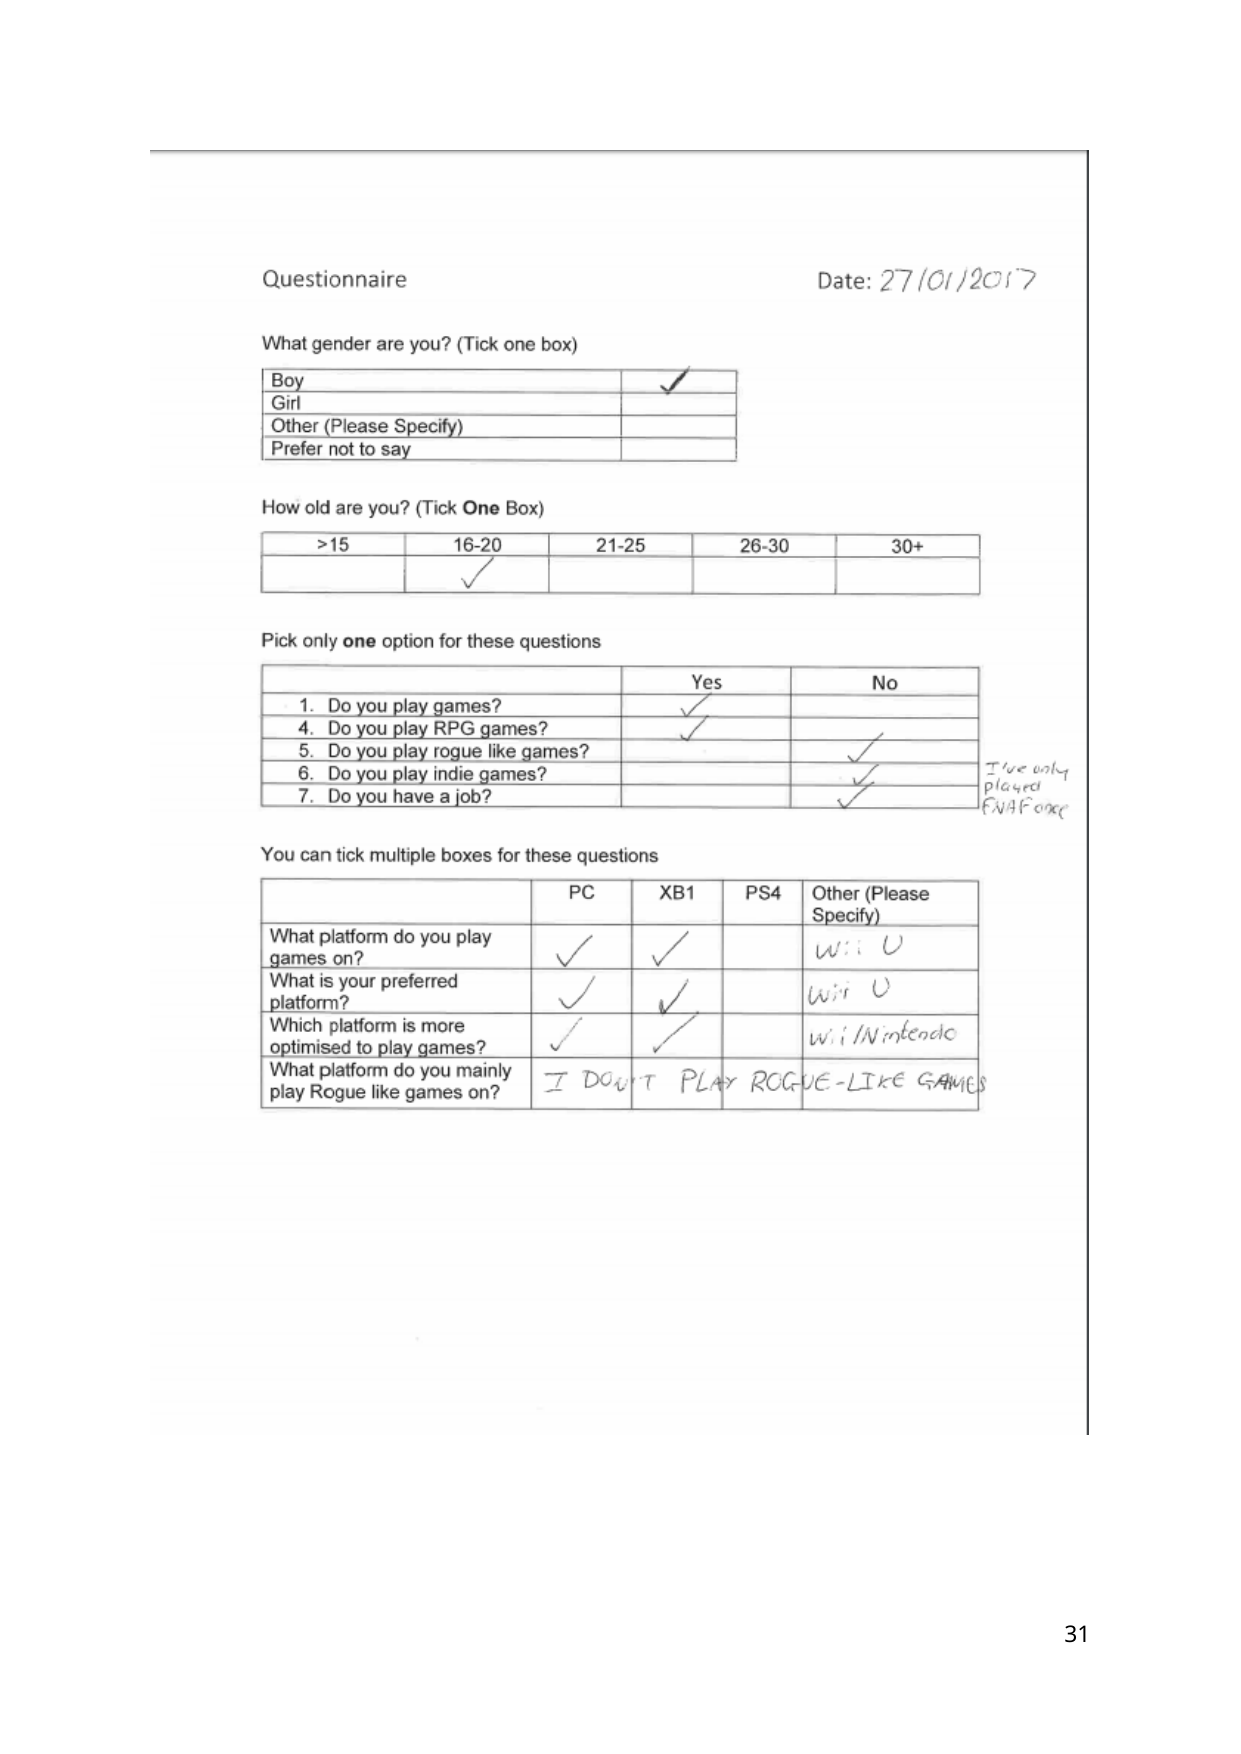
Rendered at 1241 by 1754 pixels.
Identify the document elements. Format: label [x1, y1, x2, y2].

picture [150, 150, 1089, 1435]
